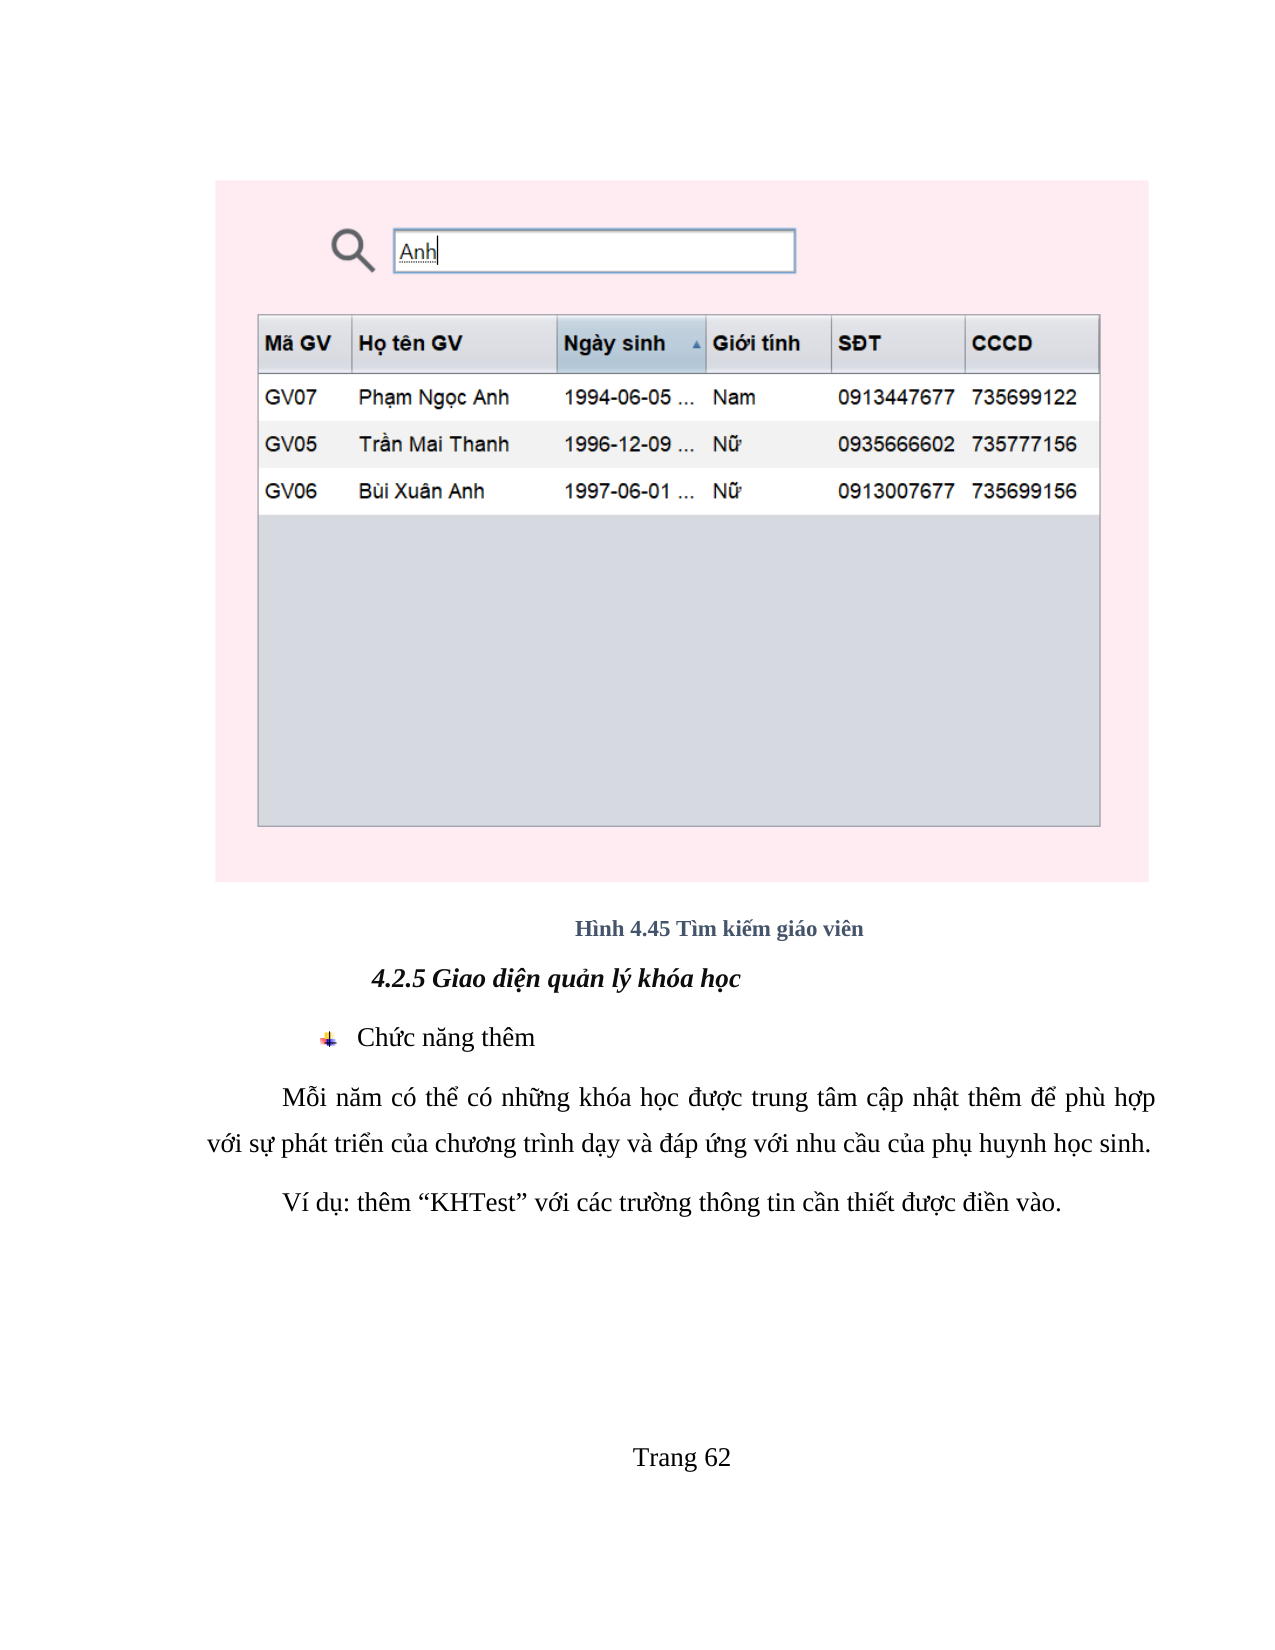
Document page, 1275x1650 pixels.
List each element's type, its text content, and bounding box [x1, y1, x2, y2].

picture [206, 177, 1157, 888]
subtitle Giao diện quản lý khóa học [297, 962, 1157, 993]
list Chức năng thêm [319, 1022, 1157, 1053]
text Mỗi năm có thể có những khóa học được trung tâm cập nhật thêm để phù hợp với sự phát triển của chương trình dạy và đáp ứng với nhu cầu của phụ huynh học sinh. [207, 1081, 1157, 1158]
text Ví dụ: thêm “KHTest” với các trường thông tin cần thiết được điền vào. [207, 1187, 1157, 1218]
picture [320, 1030, 337, 1047]
